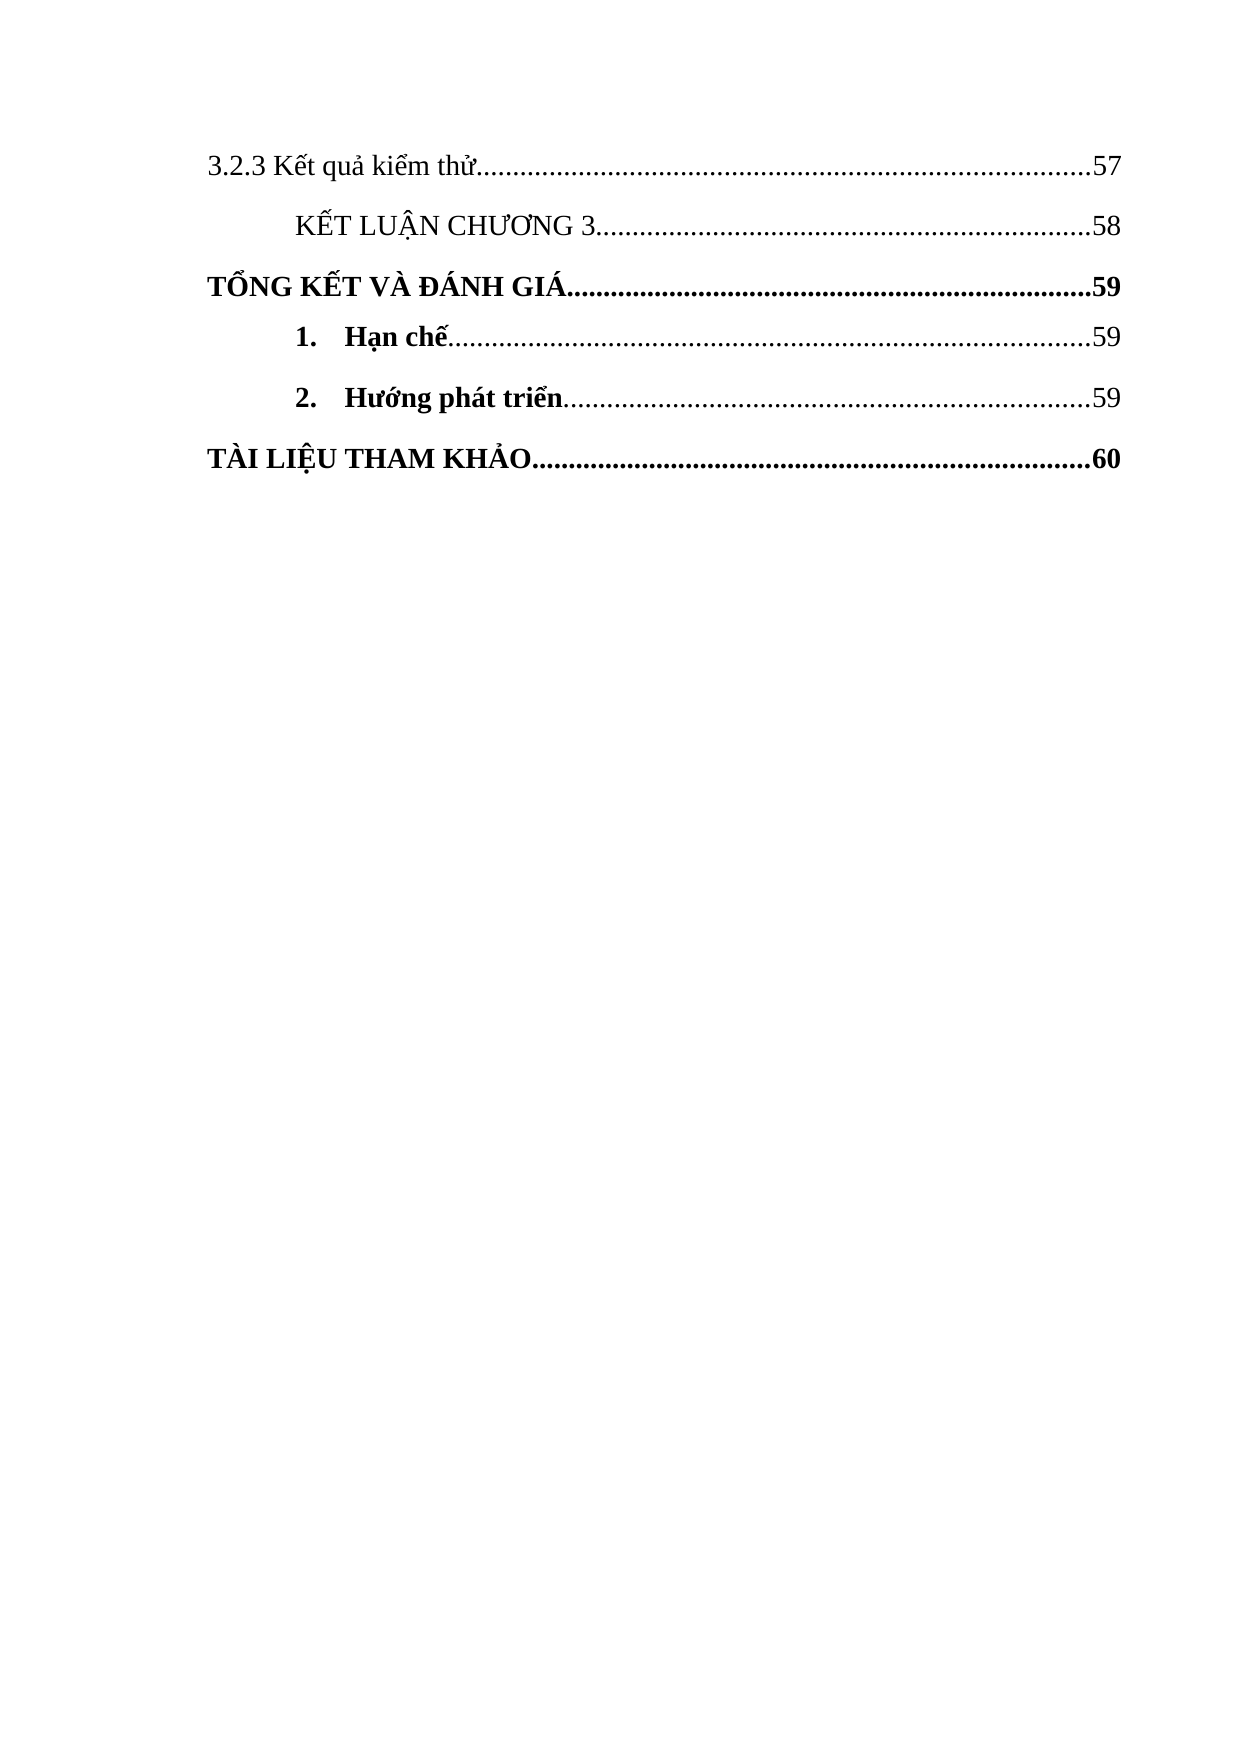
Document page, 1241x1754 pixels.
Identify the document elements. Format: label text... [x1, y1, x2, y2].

text KẾT LUẬN CHƯƠNG 3 58 [236, 208, 1122, 242]
text TỔNG KẾT VÀ ĐÁNH GIÁ 59 [207, 269, 1122, 303]
text TÀI LIỆU THAM KHẢO 60 [207, 441, 1122, 474]
text 1. Hạn chế 59 [236, 319, 1122, 353]
text 3.2.3 Kết quả kiểm thử 57 [207, 148, 1122, 181]
text 2. Hướng phát triển 59 [236, 380, 1122, 414]
